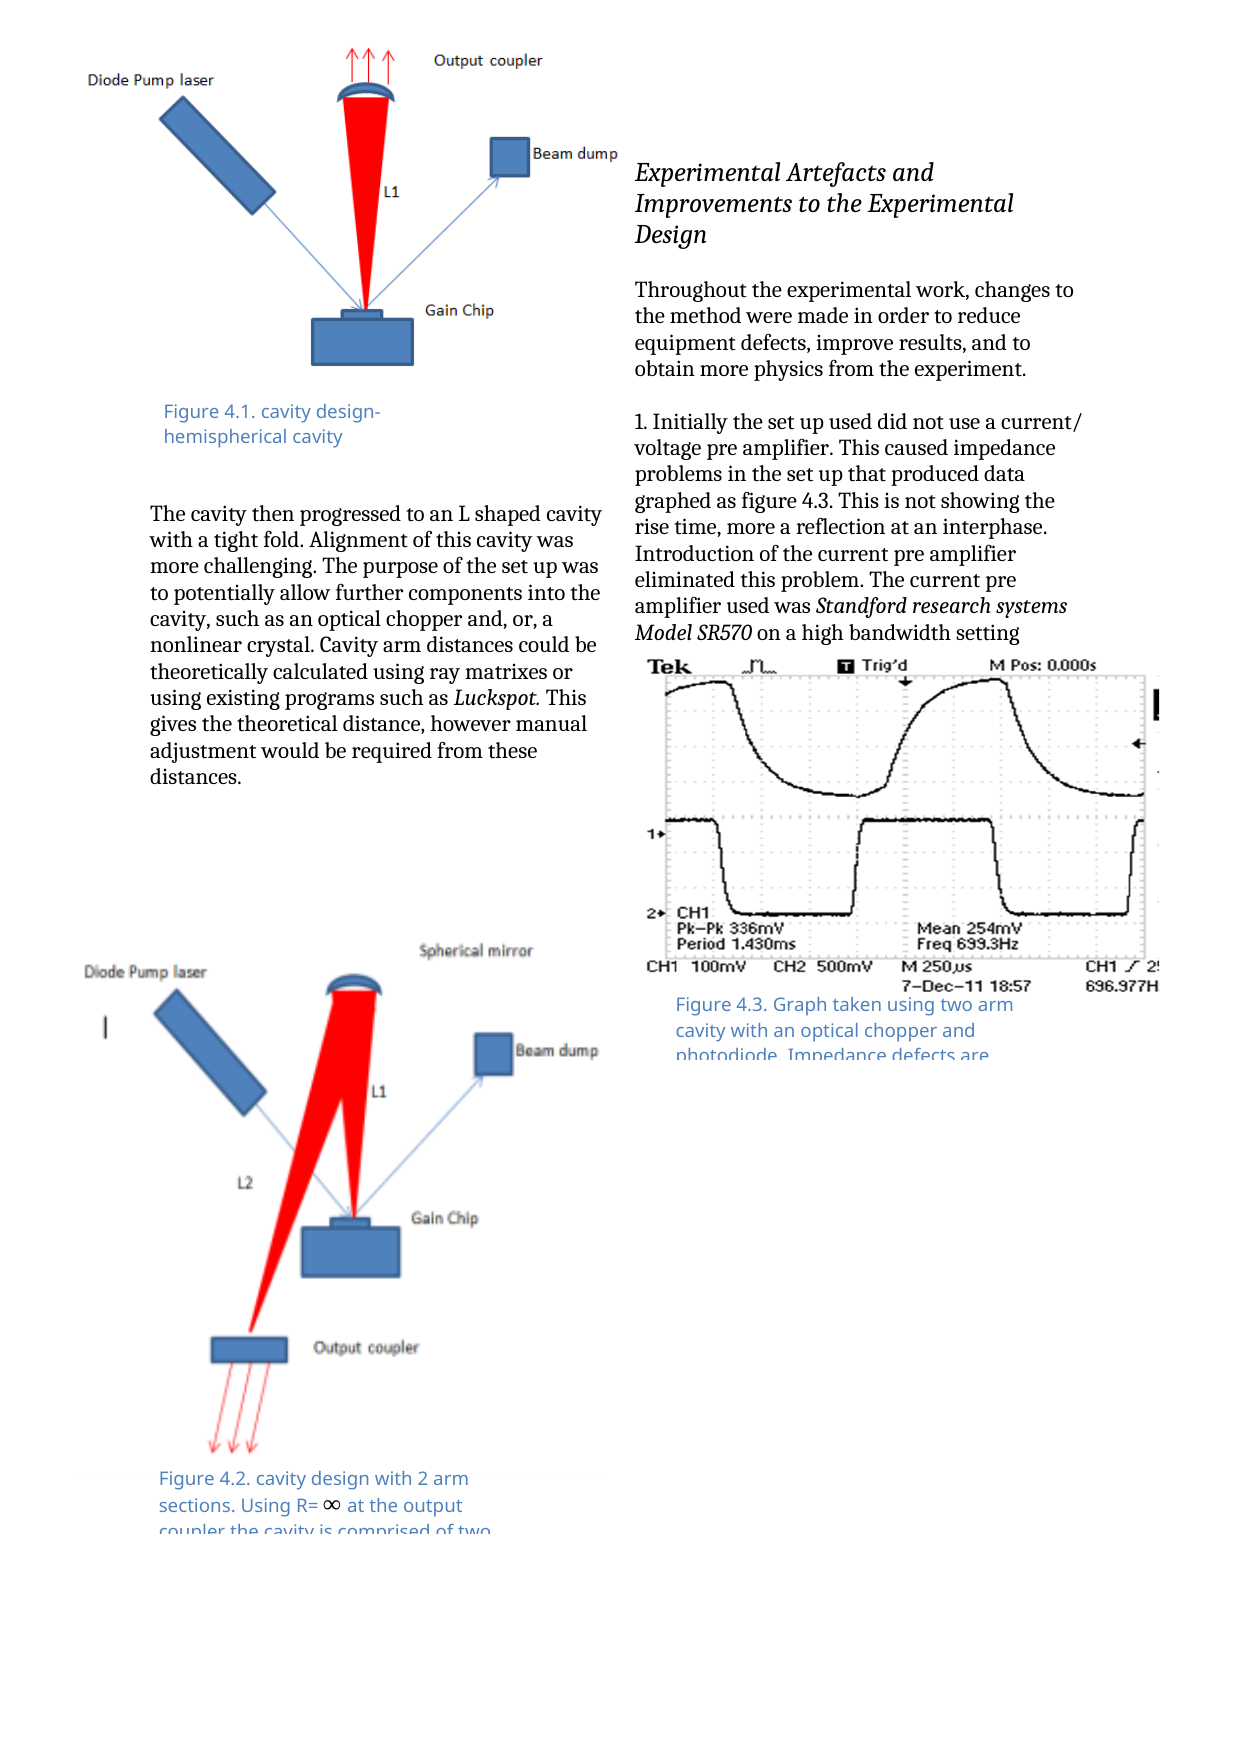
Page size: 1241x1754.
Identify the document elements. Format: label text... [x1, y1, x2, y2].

picture [964, 1002, 970, 1010]
picture [915, 1002, 920, 1010]
picture [873, 1002, 878, 1010]
picture [819, 1002, 824, 1010]
picture [926, 1002, 931, 1010]
picture [60, 26, 665, 399]
text Throughout the experimental work, changes to the method were made in order to reduce equipment defects, improve results, and to obtain more physics from the experiment. [634, 277, 1090, 382]
text The cavity then progressed to an L shaped cavity with a tight fold. Alignment of this cavity was more challenging. The purpose of the set up was to potentially allow further components into the cavity, such as an optical chopper and, or, a nonlinear crystal. Cavity arm distances could be theoretically calculated using ray matrixes or using existing programs such as Luckspot. This gives the theoretical distance, however manual adjustment would be required from these distances. [150, 500, 606, 790]
picture [693, 1002, 698, 1010]
picture [75, 896, 606, 1478]
picture [635, 653, 1160, 1010]
subtitle Experimental Artefacts and Improvements to the Experimental Design [634, 157, 1090, 250]
text 1. Initially the set up used did not use a current/ voltage pre amplifier. This caused impedance problems in the set up that produced data graphed as figure 4.3. This is not showing the rise time, more a reflection at an interphase. Introduction of the current pre amplifier eliminated this problem. The current pre amplifier used was Standford research systems Model SR570 on a high bandwidth setting [634, 408, 1090, 646]
